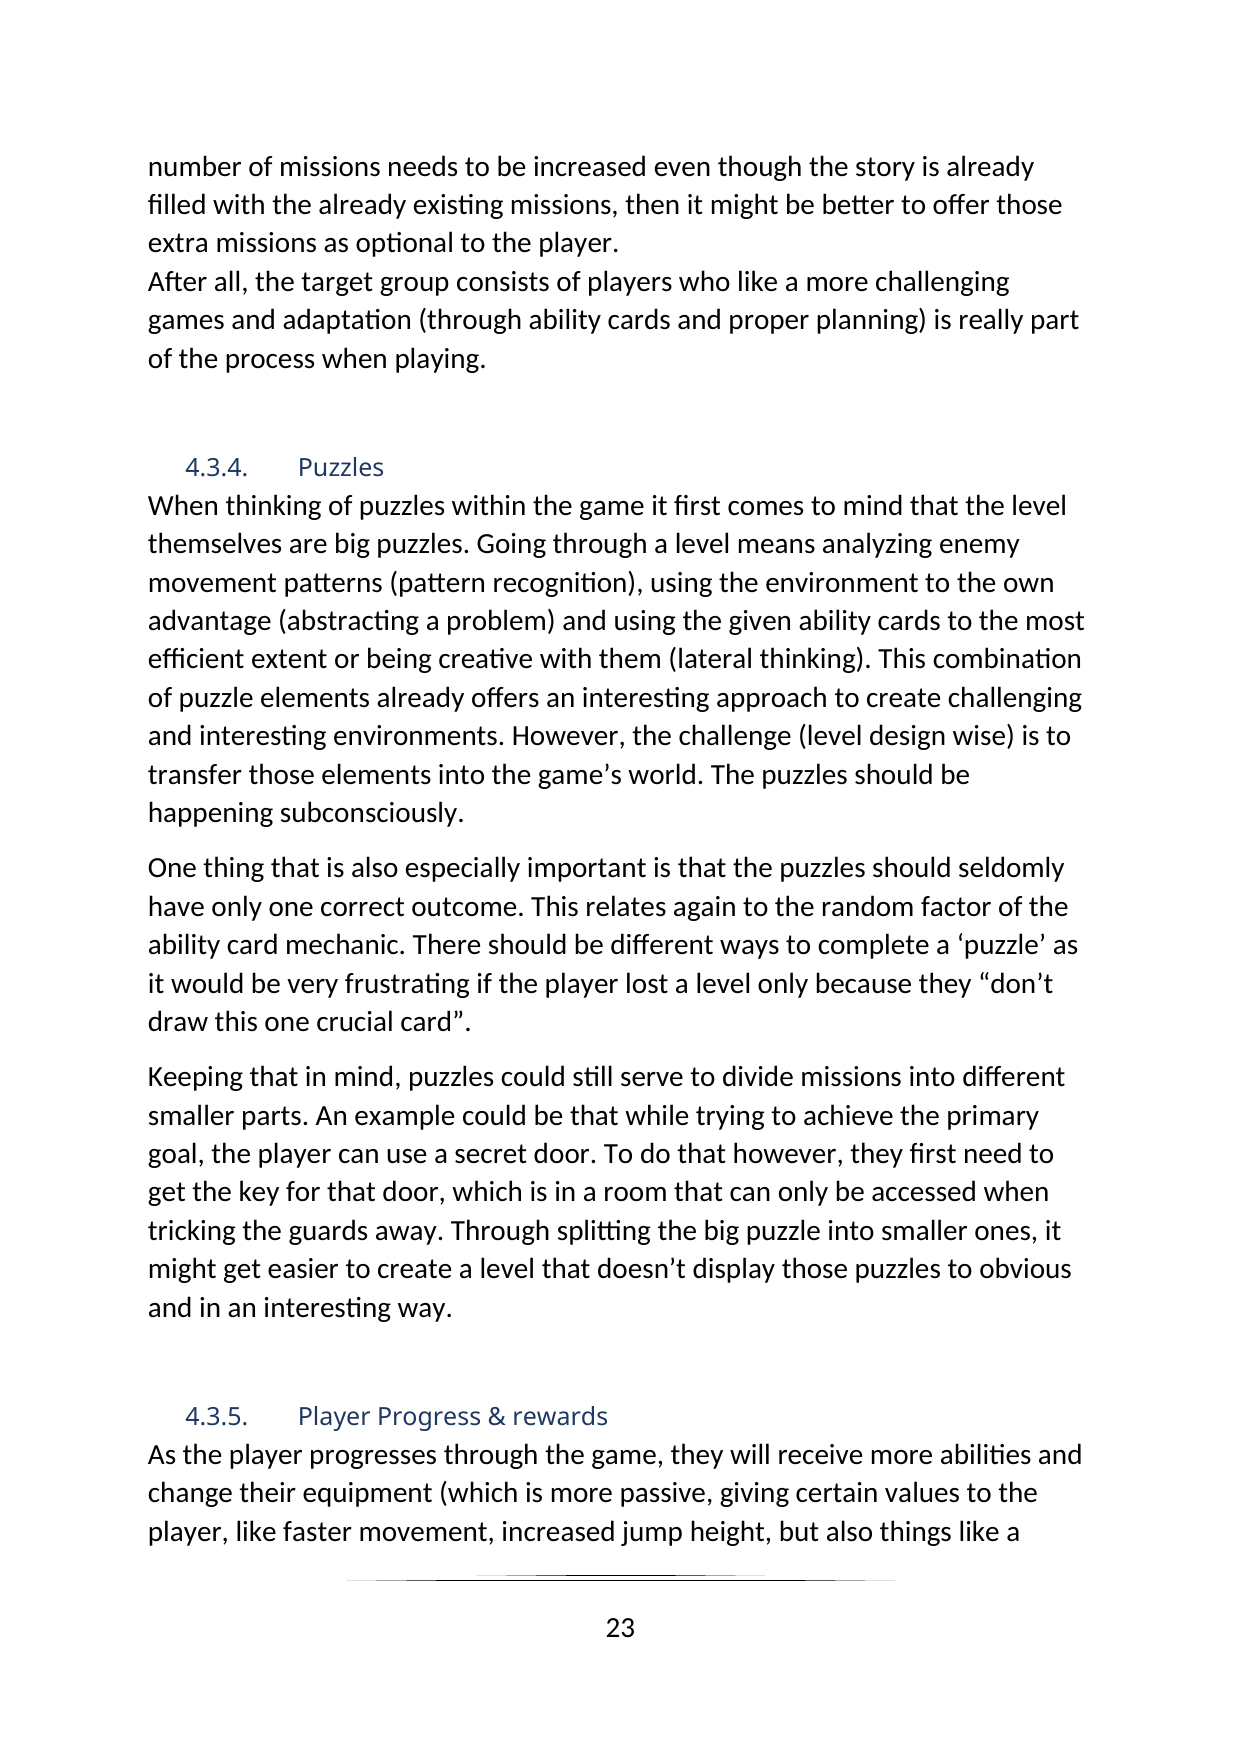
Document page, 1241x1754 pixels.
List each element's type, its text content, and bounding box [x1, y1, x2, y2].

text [148, 1436, 1093, 1548]
subtitle Puzzles [185, 450, 1093, 484]
subtitle Player Progress & rewards [185, 1399, 1093, 1433]
text One thing that is also especially important is that the puzzles should seldomly have only one correct outcome. This relates again to the random factor of the ability card mechanic. There should be different ways to complete a ‘puzzle’ as it would be very frustrating if the player lost a level only because they “don’t draw this one crucial card”. [148, 849, 1093, 1039]
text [148, 148, 1093, 375]
text Keeping that in mind, puzzles could still serve to divide missions into different smaller parts. An example could be that while trying to achieve the primary goal, the player can use a secret door. To do that however, they first need to get the key for that door, which is in a room that can only be accessed when tricking the guards away. Through splitting the big puzzle into smaller ones, it might get easier to create a level that doesn’t display those puzzles to obvious and in an interesting way. [148, 1058, 1093, 1324]
text When thinking of puzzles within the game it first comes to mind that the level themselves are big puzzles. Going through a level means analyzing enemy movement patterns (pattern recognition), using the environment to the own advantage (abstracting a problem) and using the given ability cards to the most efficient extent or being creative with them (lateral thinking). This combination of puzzle elements already offers an interesting approach to create challenging and interesting environments. However, the challenge (level design wise) is to transfer those elements into the game’s world. The puzzles should be happening subconsciously. [148, 487, 1093, 830]
